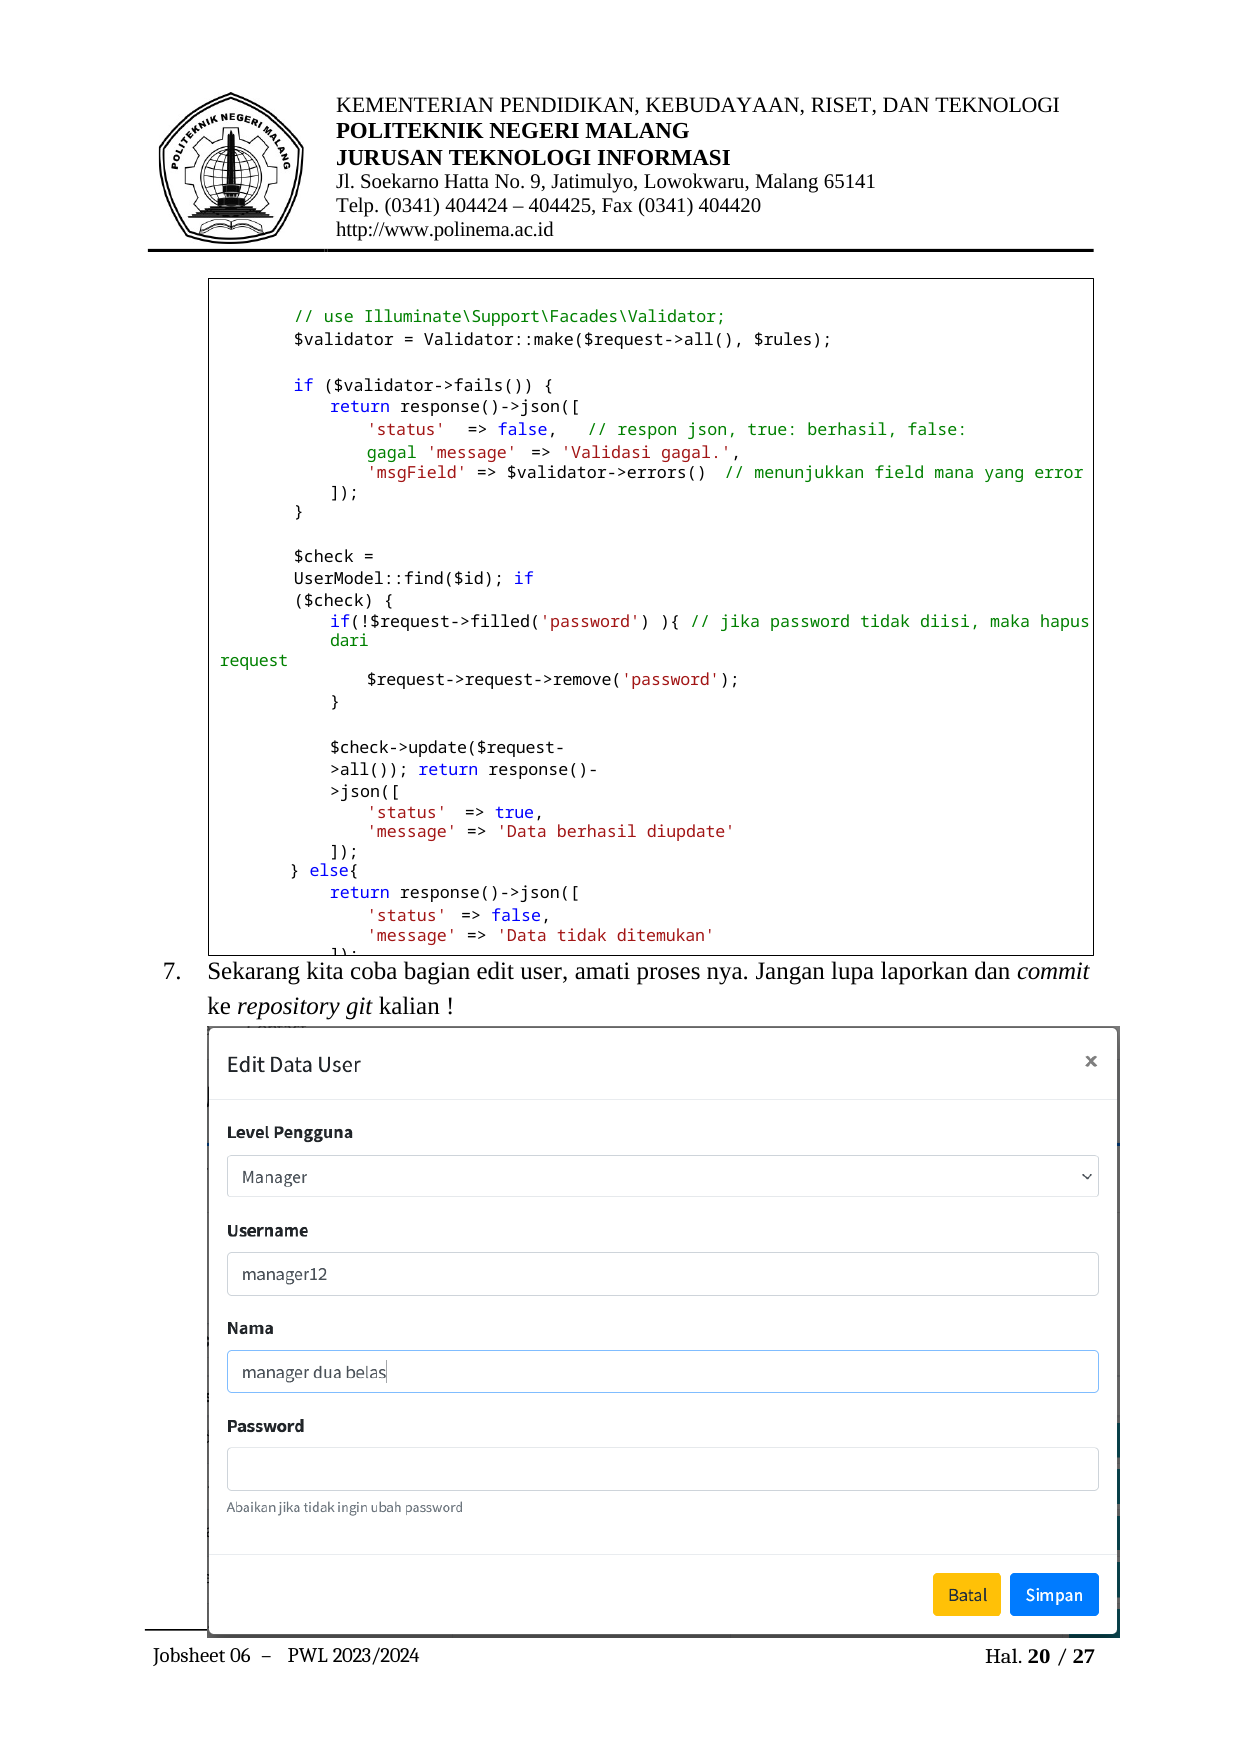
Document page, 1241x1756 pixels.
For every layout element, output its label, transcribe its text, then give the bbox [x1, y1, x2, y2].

list Sekarang kita coba bagian edit user, amati proses nya. Jangan lupa laporkan dan commit [163, 956, 1137, 985]
picture [207, 1026, 1120, 1638]
text ke repository git kalian ! [207, 991, 1137, 1020]
picture [158, 92, 304, 244]
